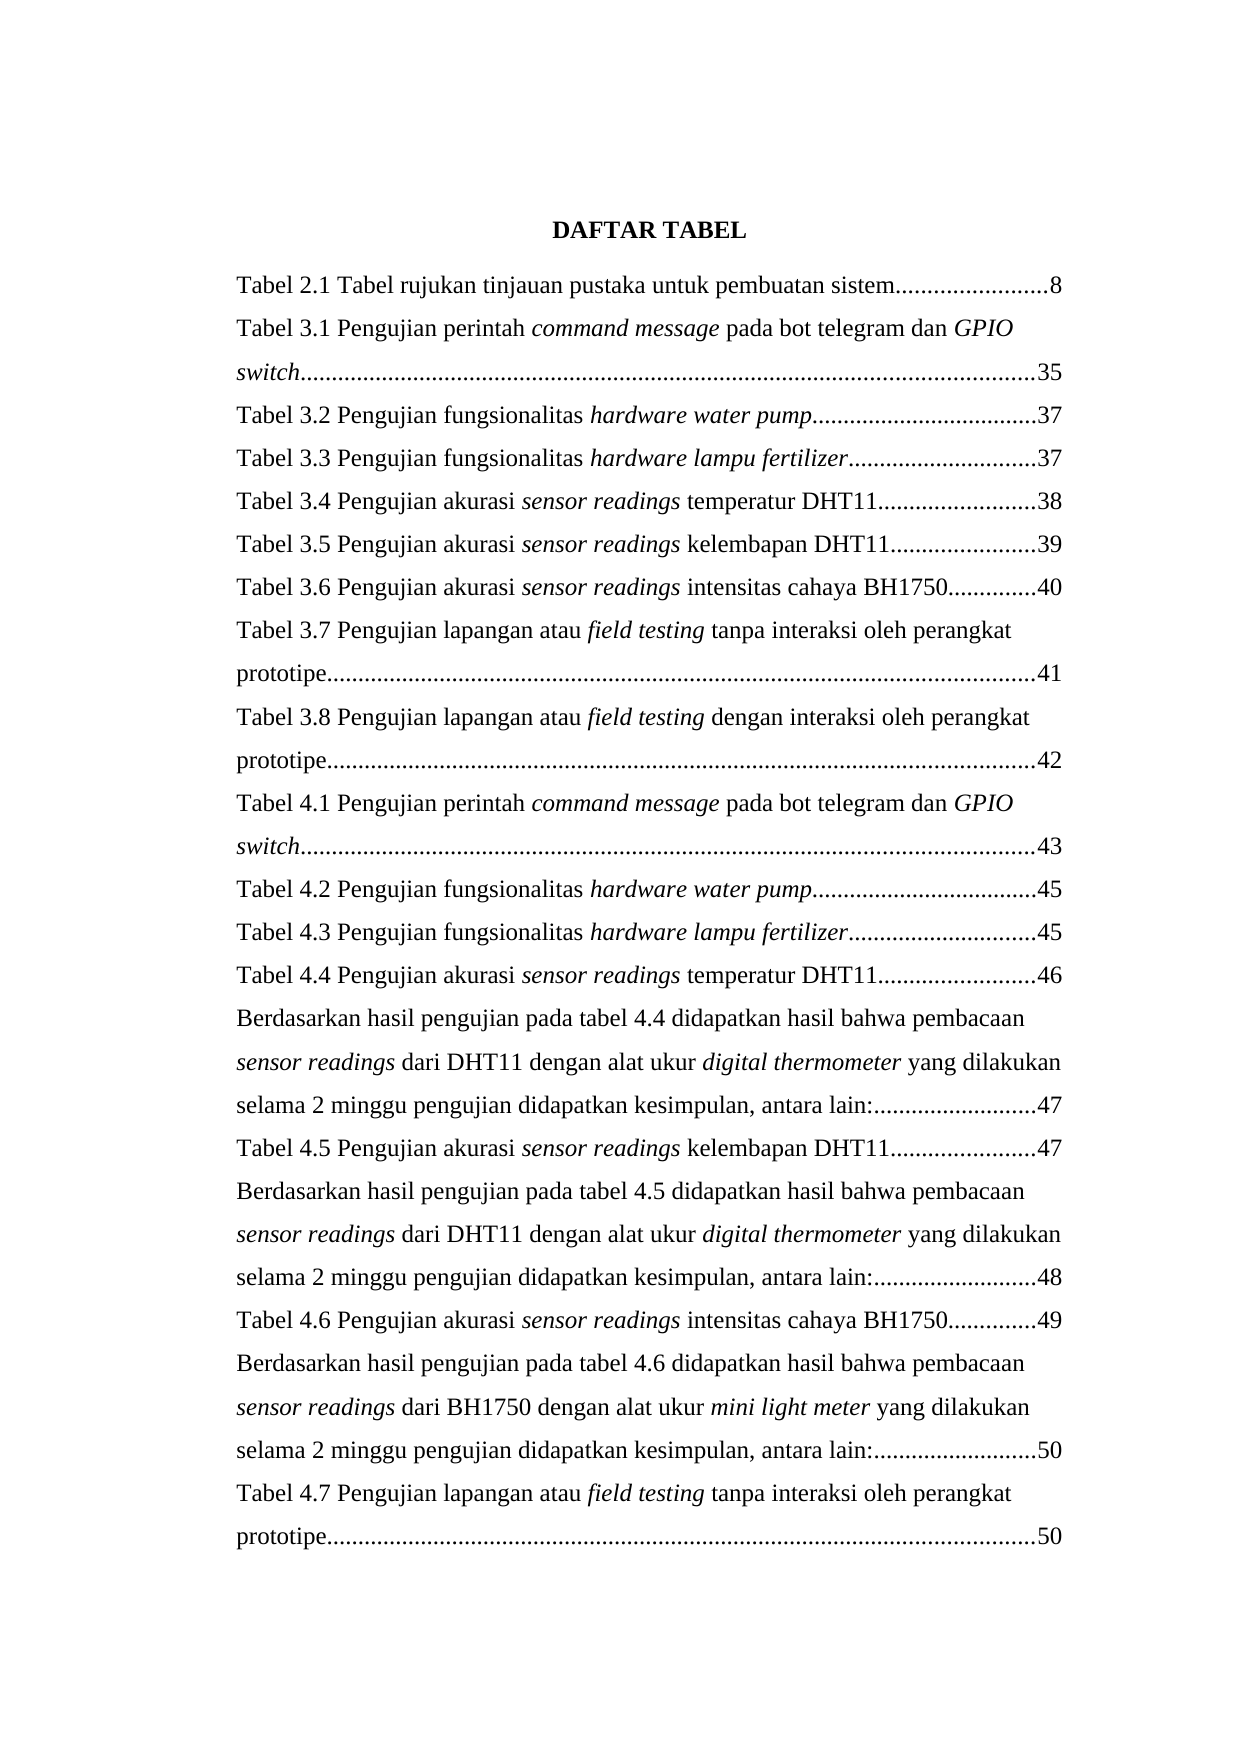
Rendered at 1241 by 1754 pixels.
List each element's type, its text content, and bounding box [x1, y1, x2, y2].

text Tabel 4.2 Pengujian fungsionalitas hardware water pump 45 [236, 874, 1063, 903]
text Tabel 3.7 Pengujian lapangan atau field testing tanpa interaksi oleh perangkat prototipe 41 [236, 615, 1063, 687]
text Tabel 4.6 Pengujian akurasi sensor readings intensitas cahaya BH1750 49 [236, 1305, 1063, 1334]
text Berdasarkan hasil pengujian pada tabel 4.6 didapatkan hasil bahwa pembacaan sensor readings dari BH1750 dengan alat ukur mini light meter yang dilakukan selama 2 minggu pengujian didapatkan kesimpulan, antara lain: 50 [236, 1348, 1063, 1463]
text Tabel 4.4 Pengujian akurasi sensor readings temperatur DHT11 46 [236, 960, 1063, 989]
text Tabel 3.1 Pengujian perintah command message pada bot telegram dan GPIO switch 35 [236, 313, 1063, 385]
text Tabel 3.8 Pengujian lapangan atau field testing dengan interaksi oleh perangkat prototipe 42 [236, 702, 1063, 773]
text Tabel 4.7 Pengujian lapangan atau field testing tanpa interaksi oleh perangkat prototipe 50 [236, 1478, 1063, 1550]
text Tabel 3.6 Pengujian akurasi sensor readings intensitas cahaya BH1750 40 [236, 572, 1063, 601]
text Berdasarkan hasil pengujian pada tabel 4.5 didapatkan hasil bahwa pembacaan sensor readings dari DHT11 dengan alat ukur digital thermometer yang dilakukan selama 2 minggu pengujian didapatkan kesimpulan, antara lain: 48 [236, 1176, 1063, 1291]
text Tabel 2.1 Tabel rujukan tinjauan pustaka untuk pembuatan sistem 8 [236, 270, 1063, 299]
text Tabel 3.4 Pengujian akurasi sensor readings temperatur DHT11 38 [236, 486, 1063, 515]
text Tabel 3.5 Pengujian akurasi sensor readings kelembapan DHT11 39 [236, 529, 1063, 558]
subtitle DAFTAR TABEL [236, 215, 1063, 243]
text Tabel 4.3 Pengujian fungsionalitas hardware lampu fertilizer 45 [236, 917, 1063, 946]
text Tabel 3.3 Pengujian fungsionalitas hardware lampu fertilizer 37 [236, 443, 1063, 472]
text Tabel 3.2 Pengujian fungsionalitas hardware water pump 37 [236, 400, 1063, 428]
text Berdasarkan hasil pengujian pada tabel 4.4 didapatkan hasil bahwa pembacaan sensor readings dari DHT11 dengan alat ukur digital thermometer yang dilakukan selama 2 minggu pengujian didapatkan kesimpulan, antara lain: 47 [236, 1003, 1063, 1118]
text Tabel 4.1 Pengujian perintah command message pada bot telegram dan GPIO switch 43 [236, 788, 1063, 860]
text Tabel 4.5 Pengujian akurasi sensor readings kelembapan DHT11 47 [236, 1133, 1063, 1162]
